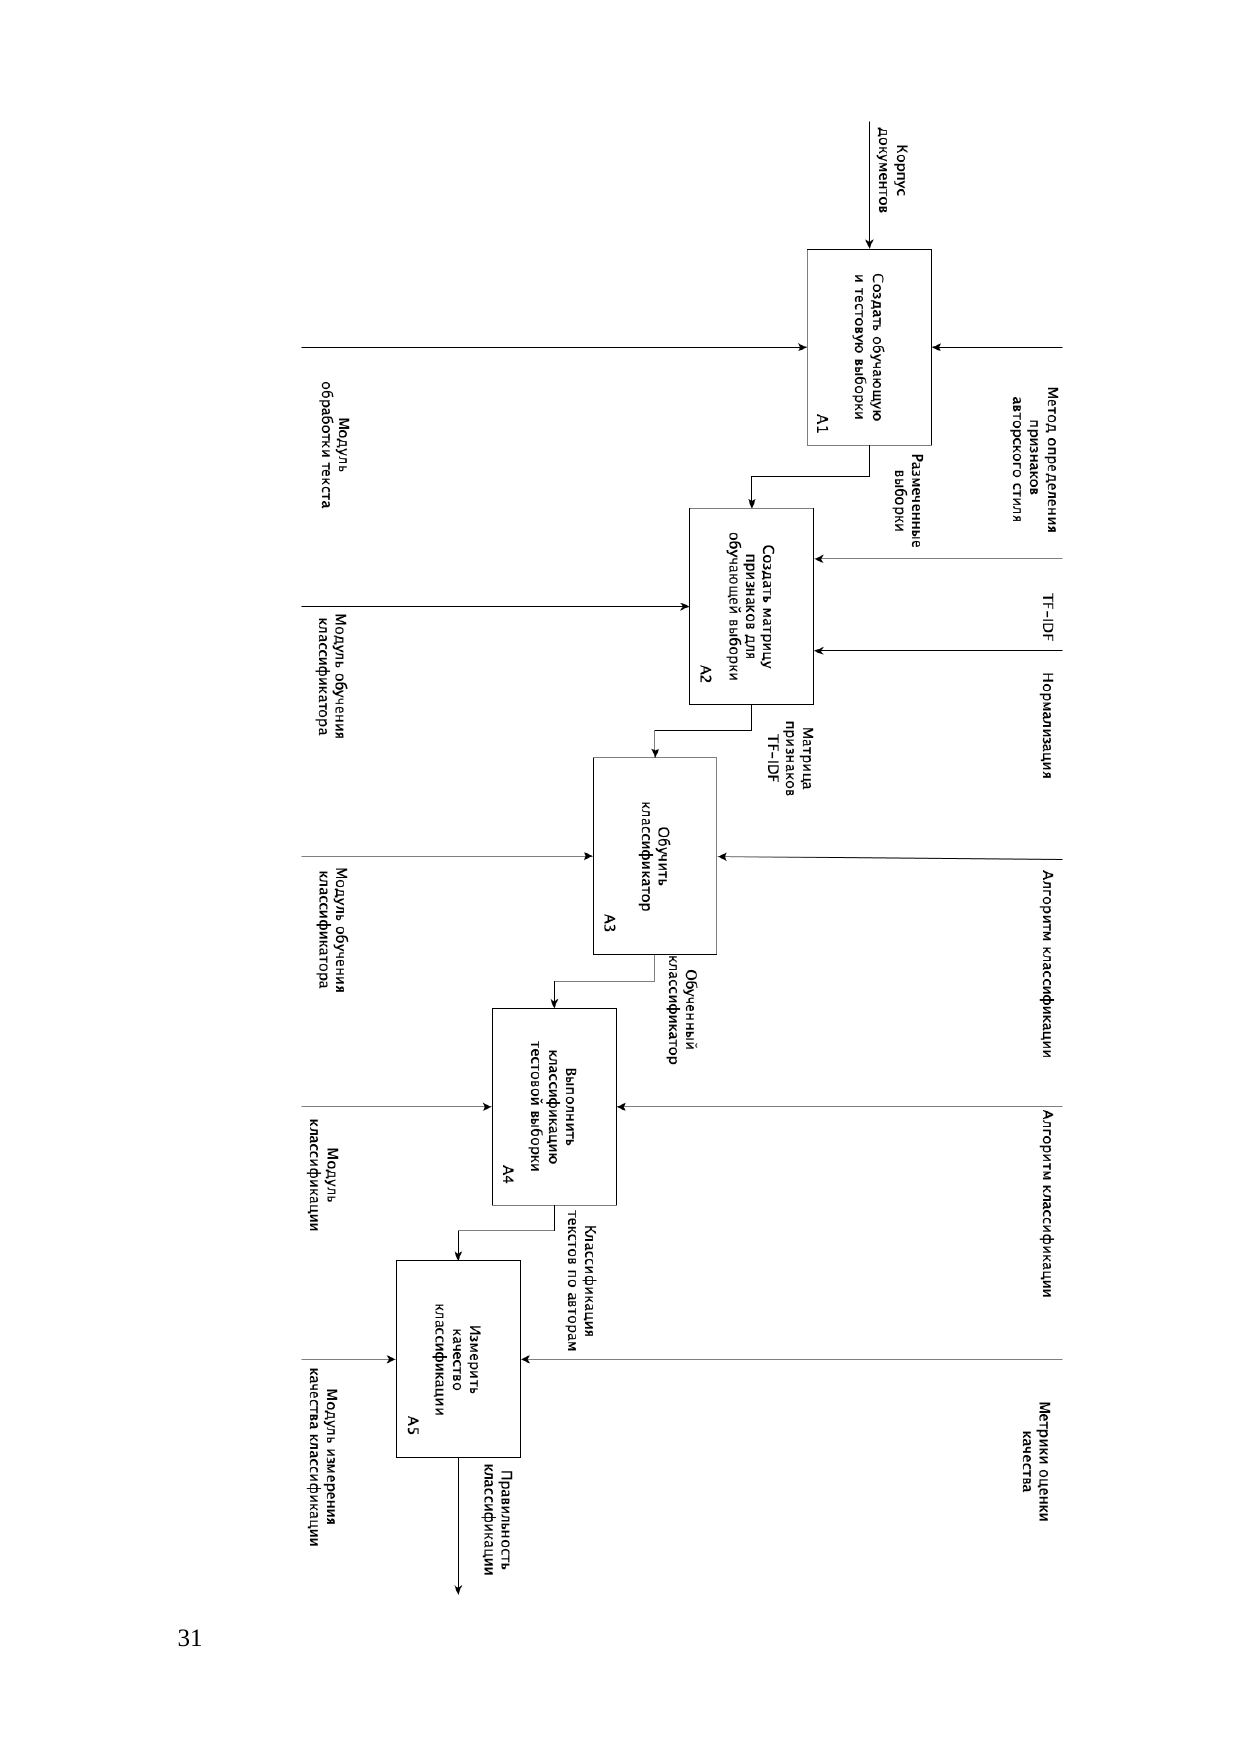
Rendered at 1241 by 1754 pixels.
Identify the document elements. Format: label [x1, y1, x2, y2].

picture [290, 118, 1069, 1596]
